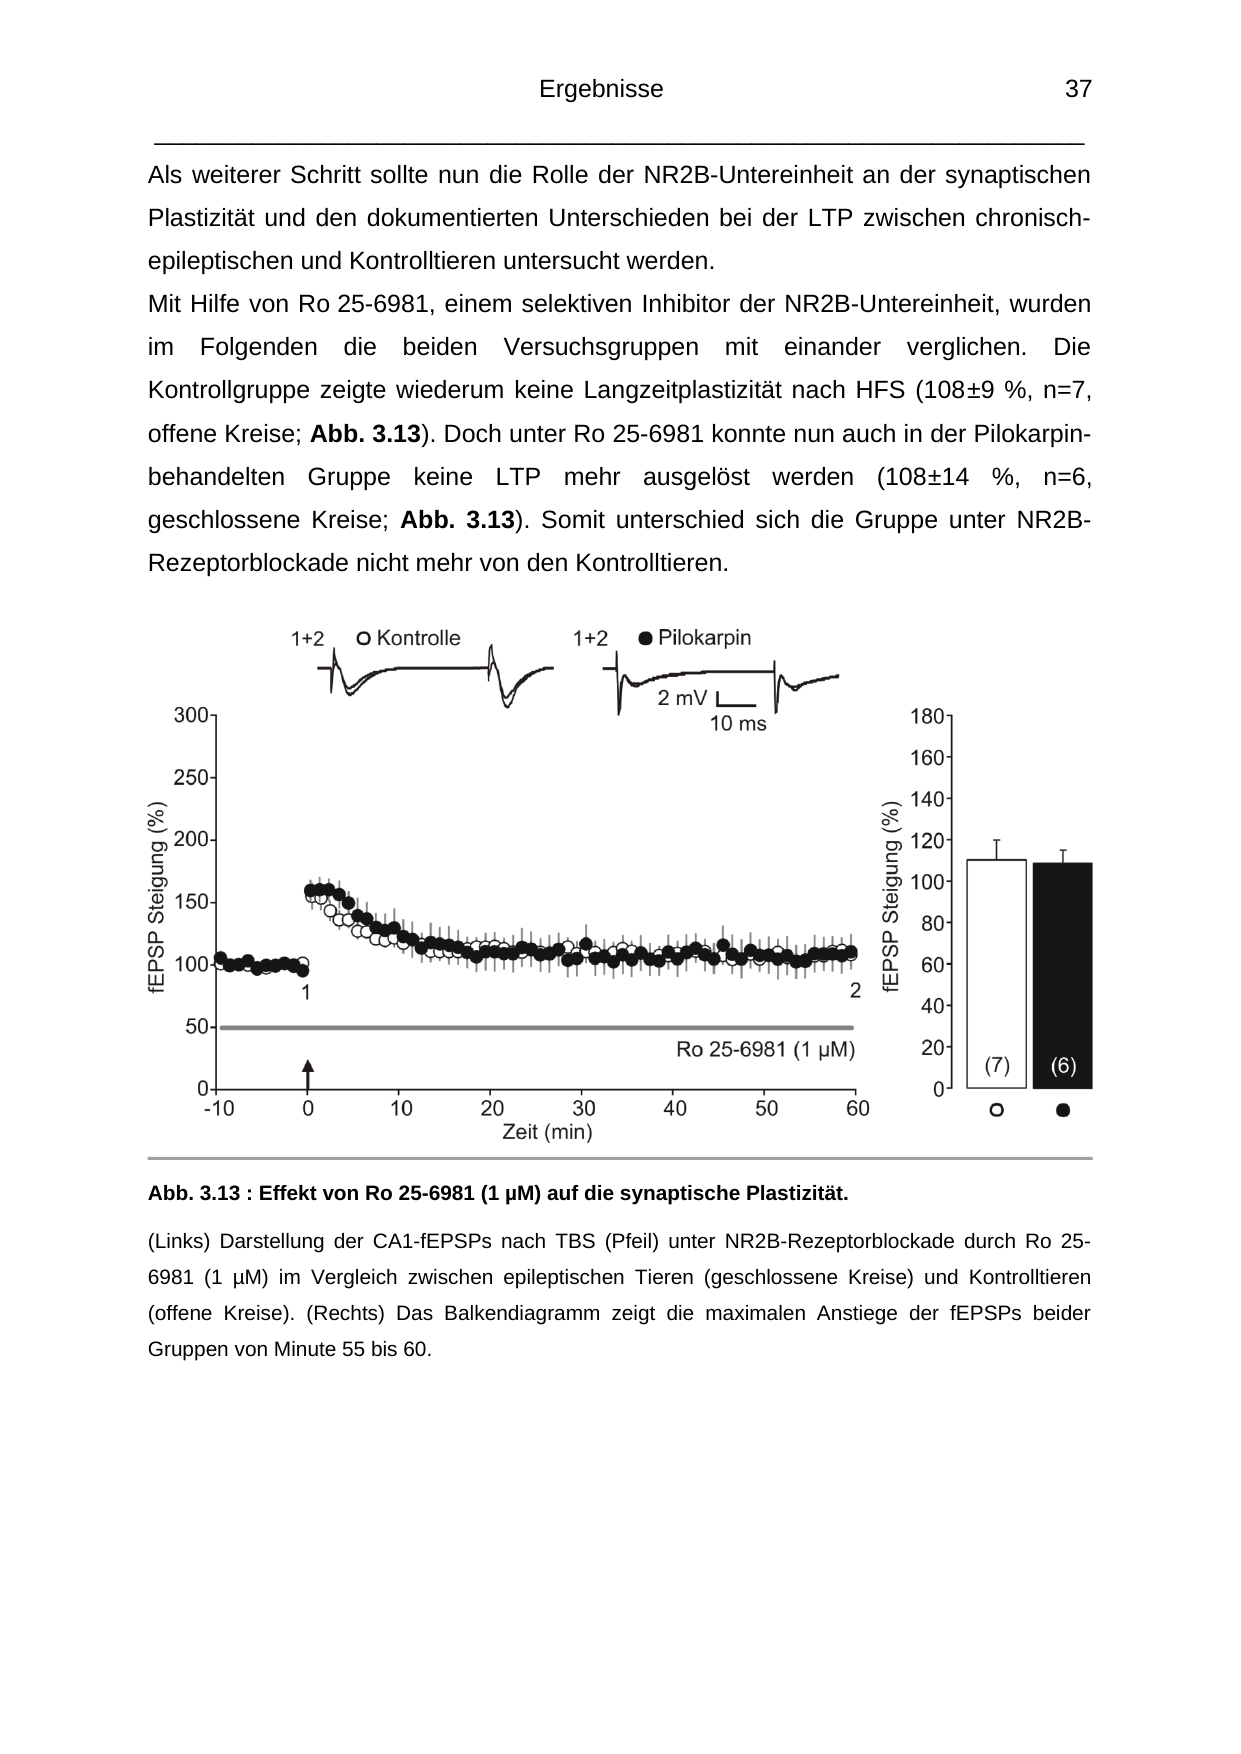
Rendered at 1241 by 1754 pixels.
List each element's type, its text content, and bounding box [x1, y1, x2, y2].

text (Links) Darstellung der CA1-fEPSPs nach TBS (Pfeil) unter NR2B-Rezeptorblockade durch Ro 25-6981 (1 µM) im Vergleich zwischen epileptischen Tieren (geschlossene Kreise) und Kontrolltieren (offene Kreise). (Rechts) Das Balkendiagramm zeigt die maximalen Anstiege der fEPSPs beider Gruppen von Minute 55 bis 60. [148, 1229, 1093, 1361]
text Mit Hilfe von Ro 25-6981, einem selektiven Inhibitor der NR2B-Untereinheit, wurden im Folgenden die beiden Versuchsgruppen mit einander verglichen. Die Kontrollgruppe zeigte wiederum keine Langzeitplastizität nach HFS (108±9 %, n=7, offene Kreise; Abb. 3.13). Doch unter Ro 25-6981 konnte nun auch in der Pilokarpin-behandelten Gruppe keine LTP mehr ausgelöst werden (108±14 %, n=6, geschlossene Kreise; Abb. 3.13). Somit unterschied sich die Gruppe unter NR2B-Rezeptorblockade nicht mehr von den Kontrolltieren. [148, 289, 1093, 577]
picture [147, 629, 1093, 1143]
text Als weiterer Schritt sollte nun die Rolle der NR2B-Untereinheit an der synaptischen Plastizität und den dokumentierten Unterschieden bei der LTP zwischen chronisch-epileptischen und Kontrolltieren untersucht werden. [148, 160, 1093, 275]
subtitle Abb. 3.13 : Effekt von Ro 25-6981 (1 µM) auf die synaptische Plastizität. [148, 1181, 1093, 1205]
